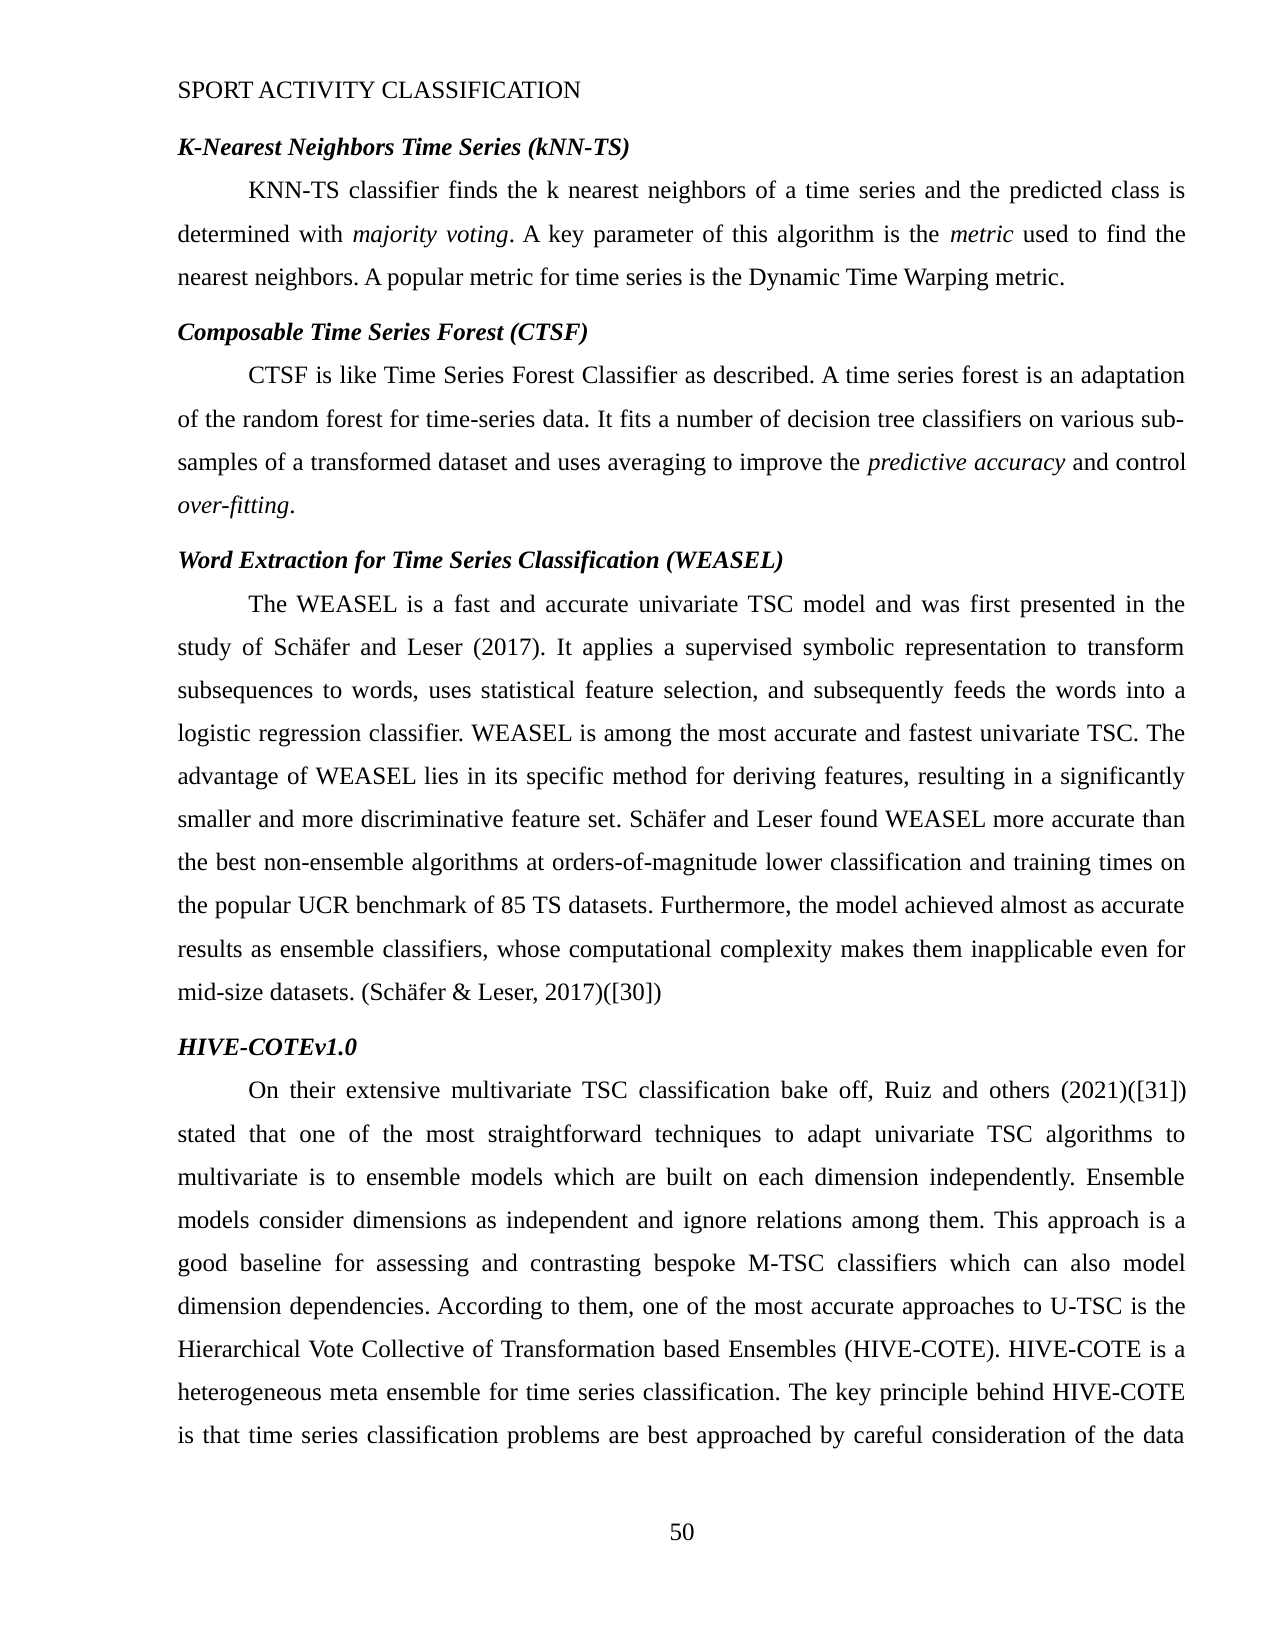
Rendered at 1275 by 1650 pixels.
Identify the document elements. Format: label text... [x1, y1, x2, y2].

subtitle HIVE-COTEv1.0 [177, 1032, 1186, 1061]
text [177, 1076, 1186, 1449]
text The WEASEL is a fast and accurate univariate TSC model and was first presented in the study of Schäfer and Leser (2017). It applies a supervised symbolic representation to transform subsequences to words, uses statistical feature selection, and subsequently feeds the words into a logistic regression classifier. WEASEL is among the most accurate and fastest univariate TSC. The advantage of WEASEL lies in its specific method for deriving features, resulting in a significantly smaller and more discriminative feature set. Schäfer and Leser found WEASEL more accurate than the best non-ensemble algorithms at orders-of-magnitude lower classification and training times on the popular UCR benchmark of 85 TS datasets. Furthermore, the model achieved almost as accurate results as ensemble classifiers, whose computational complexity makes them inapplicable even for mid-size datasets. (Schäfer & Leser, 2017)([30]) [177, 589, 1186, 1006]
subtitle Composable Time Series Forest (CTSF) [177, 317, 1186, 346]
subtitle Word Extraction for Time Series Classification (WEASEL) [177, 546, 1186, 574]
subtitle K-Nearest Neighbors Time Series (kNN-TS) [177, 132, 1186, 161]
text KNN-TS classifier finds the k nearest neighbors of a time series and the predicted class is determined with majority voting. A key parameter of this algorithm is the metric used to find the nearest neighbors. A popular metric for time series is the Dynamic Time Warping metric. [177, 176, 1186, 291]
text CTSF is like Time Series Forest Classifier as described. A time series forest is an adaptation of the random forest for time-series data. It fits a number of decision tree classifiers on various sub-samples of a transformed dataset and uses averaging to improve the predictive accuracy and control over-fitting. [177, 361, 1186, 519]
